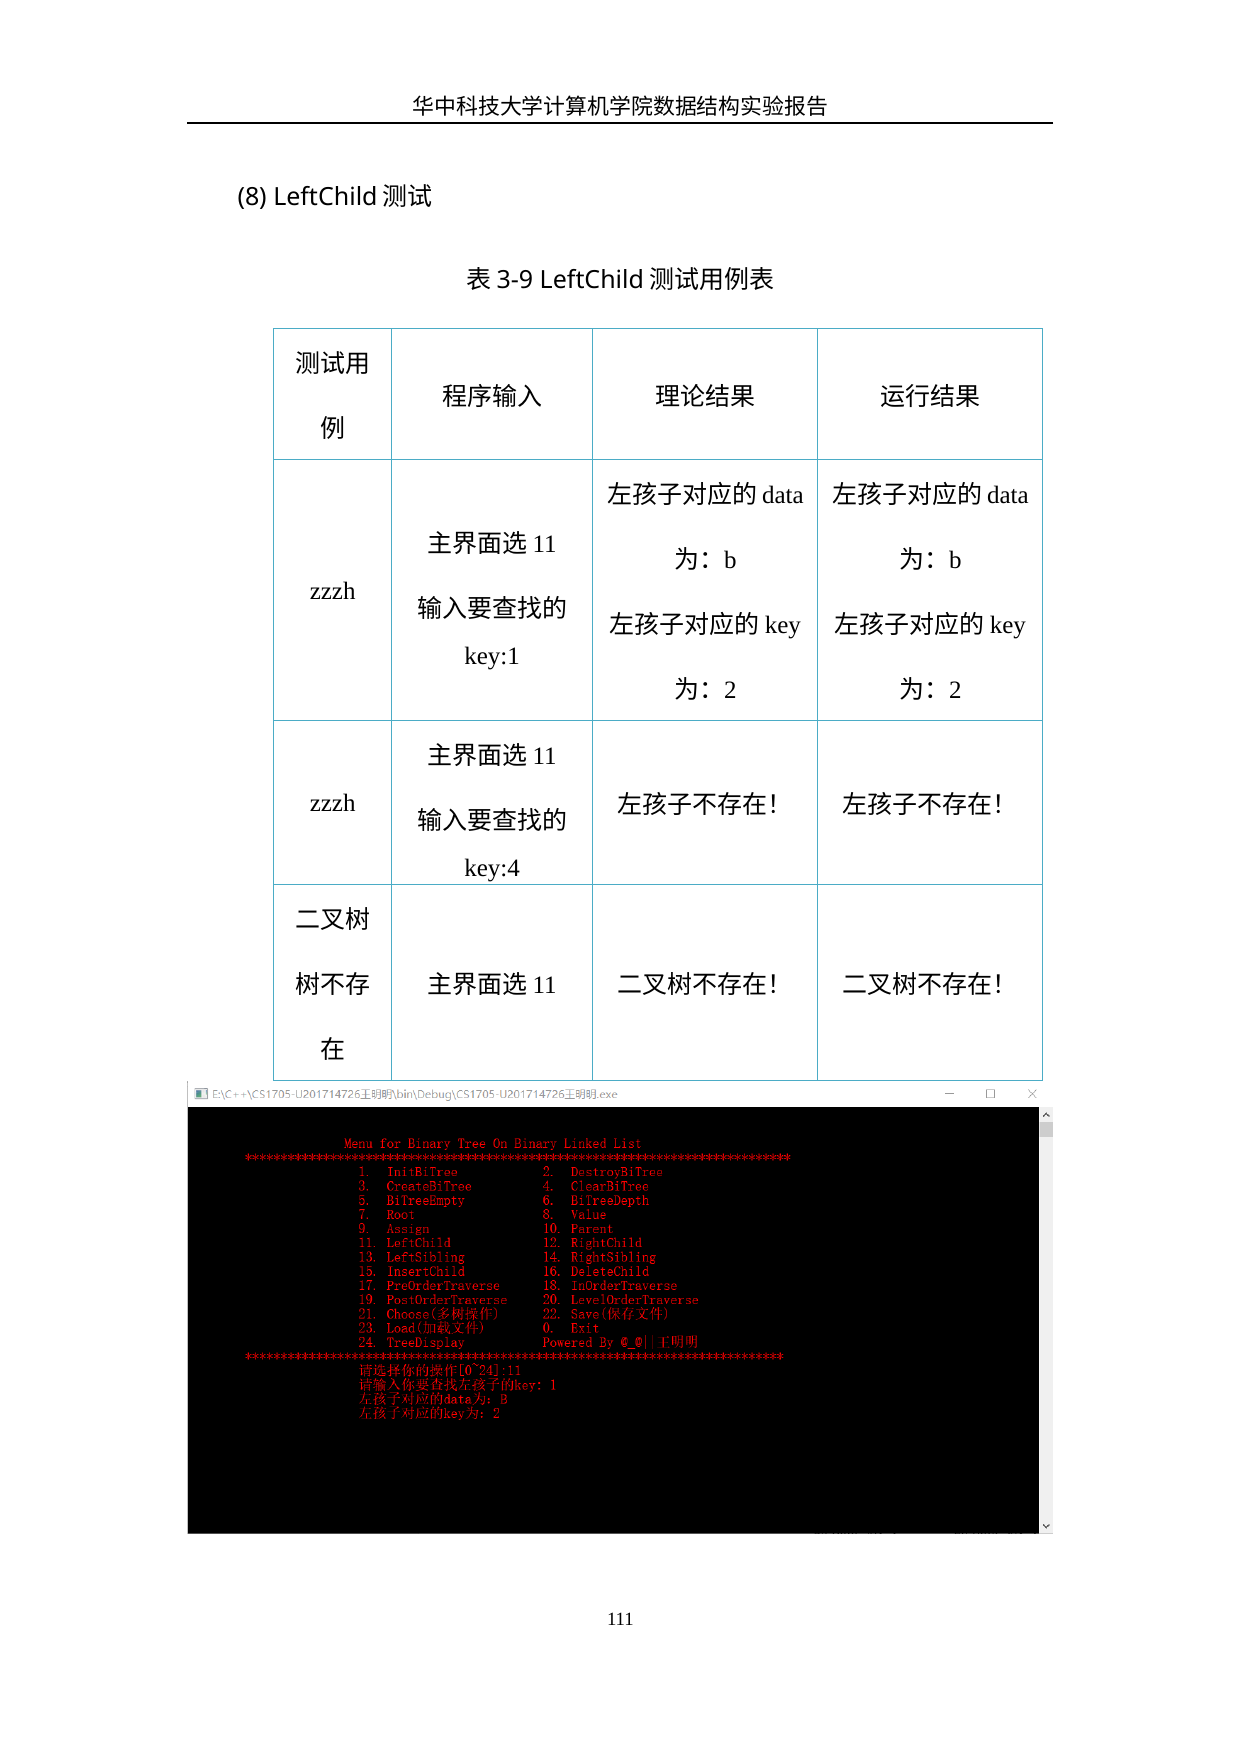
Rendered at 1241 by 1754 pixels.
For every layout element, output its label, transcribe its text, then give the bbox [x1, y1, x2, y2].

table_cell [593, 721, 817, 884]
text (8) LeftChild测试 [187, 162, 1053, 227]
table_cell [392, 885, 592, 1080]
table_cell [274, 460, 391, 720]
text 表3-9 LeftChild测试用例表 [187, 245, 1053, 310]
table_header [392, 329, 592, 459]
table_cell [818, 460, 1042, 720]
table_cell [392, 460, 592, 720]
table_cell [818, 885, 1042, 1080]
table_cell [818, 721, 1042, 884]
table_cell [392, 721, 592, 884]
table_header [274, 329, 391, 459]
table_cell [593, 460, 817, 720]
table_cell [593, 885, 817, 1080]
picture [187, 1081, 1053, 1534]
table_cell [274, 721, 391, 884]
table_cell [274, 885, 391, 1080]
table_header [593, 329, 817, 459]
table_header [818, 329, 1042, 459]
